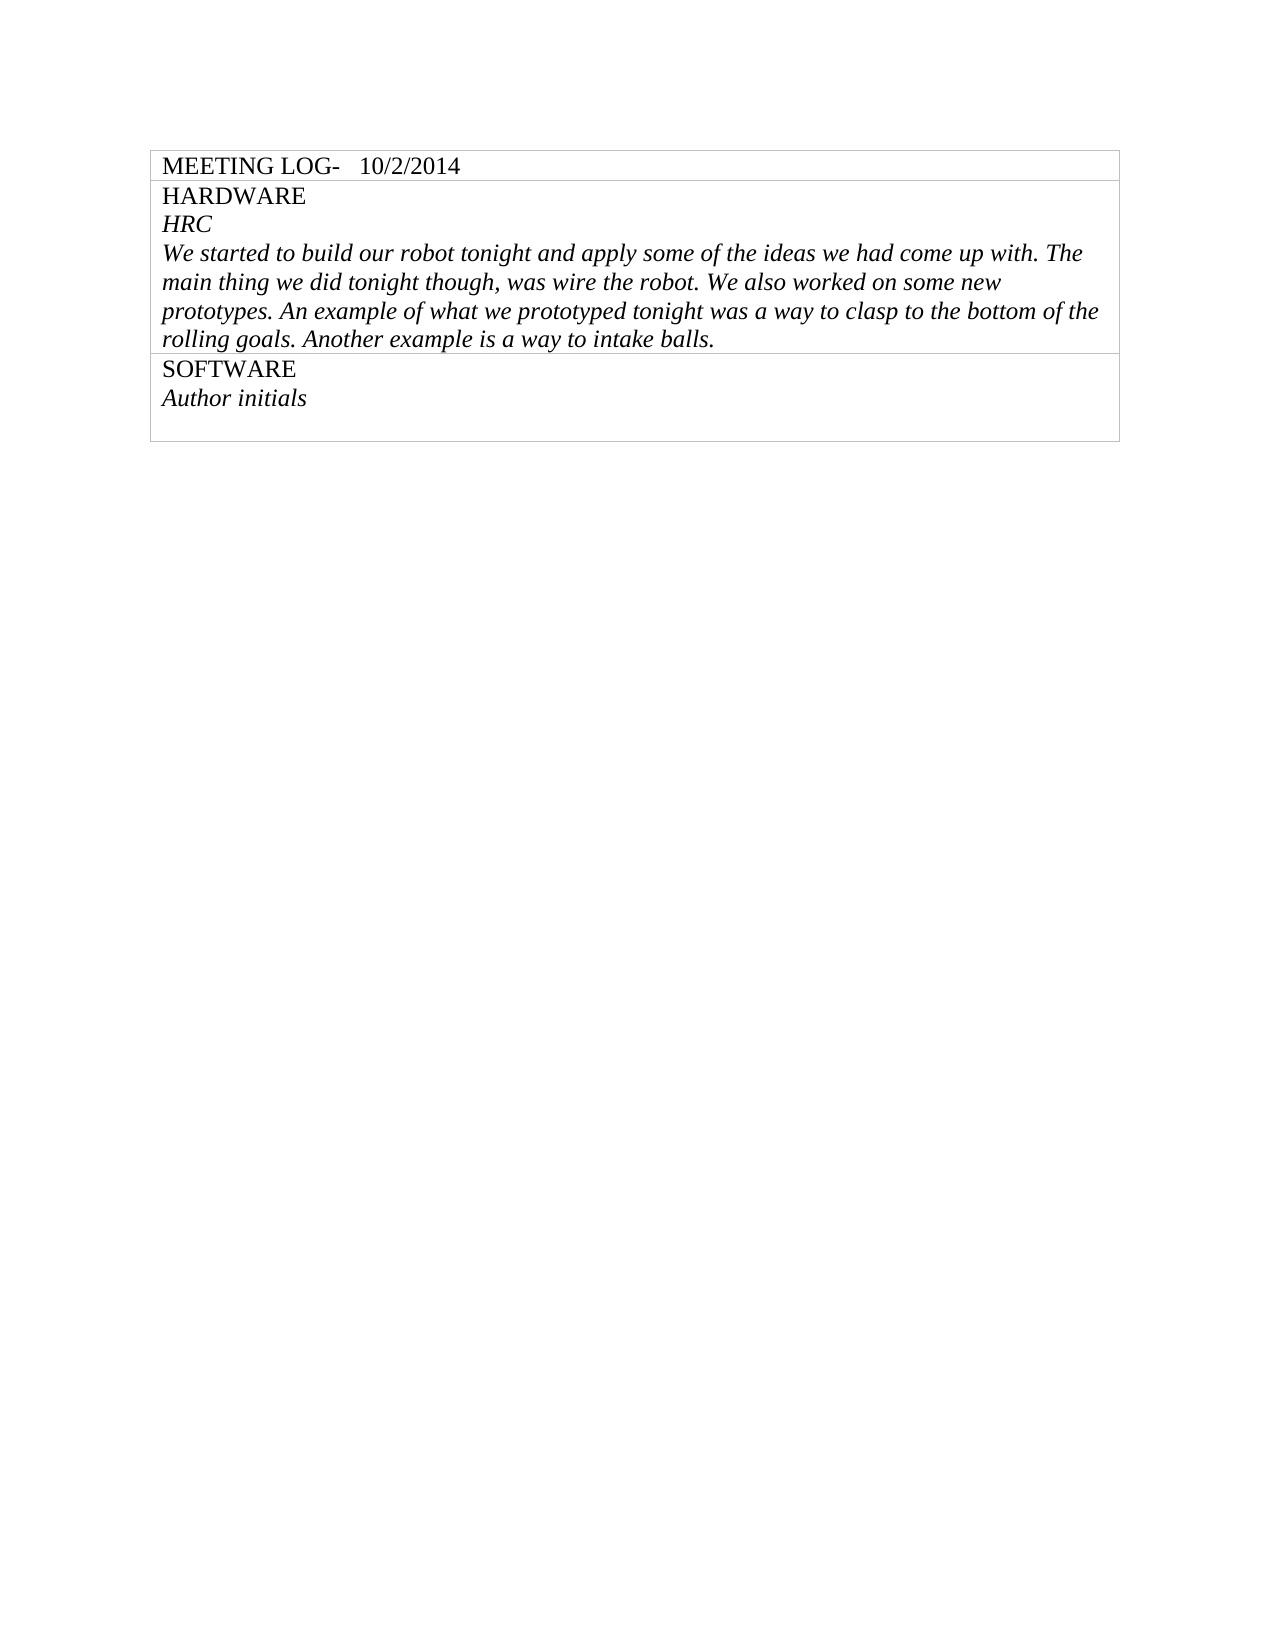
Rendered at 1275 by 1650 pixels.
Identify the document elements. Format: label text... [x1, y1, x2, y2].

table_header MEETING LOG- 10/2/2014 [151, 151, 1119, 180]
table_cell HARDWARE HRC We started to build our robot tonight and apply some of the ideas we had come up with. The main thing we did tonight though, was wire the robot. We also worked on some new prototypes. An example of what we prototyped tonight was a way to clasp to the bottom of the rolling goals. Another example is a way to intake balls. [151, 181, 1119, 353]
table_cell SOFTWARE Author initials [151, 354, 1119, 441]
